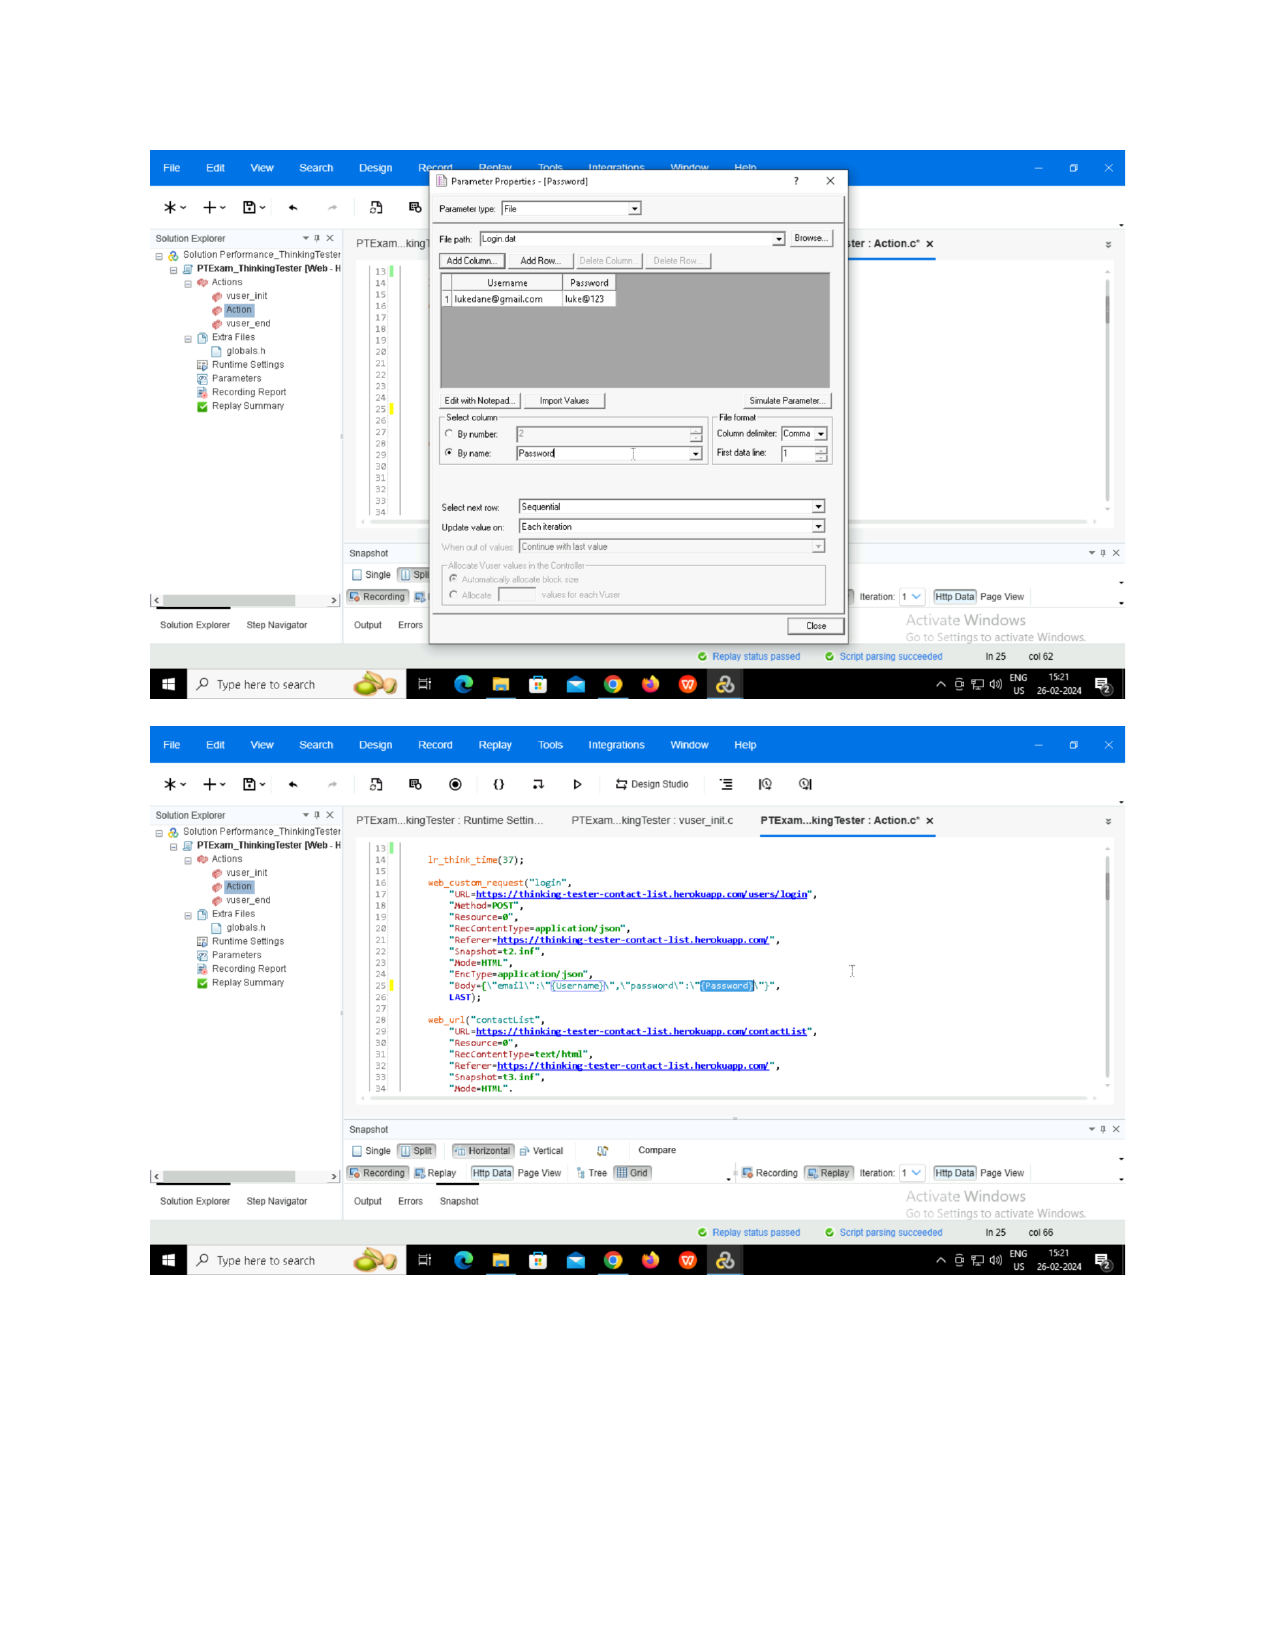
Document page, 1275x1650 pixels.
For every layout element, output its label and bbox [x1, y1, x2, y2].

picture [150, 150, 1125, 699]
picture [150, 726, 1125, 1275]
